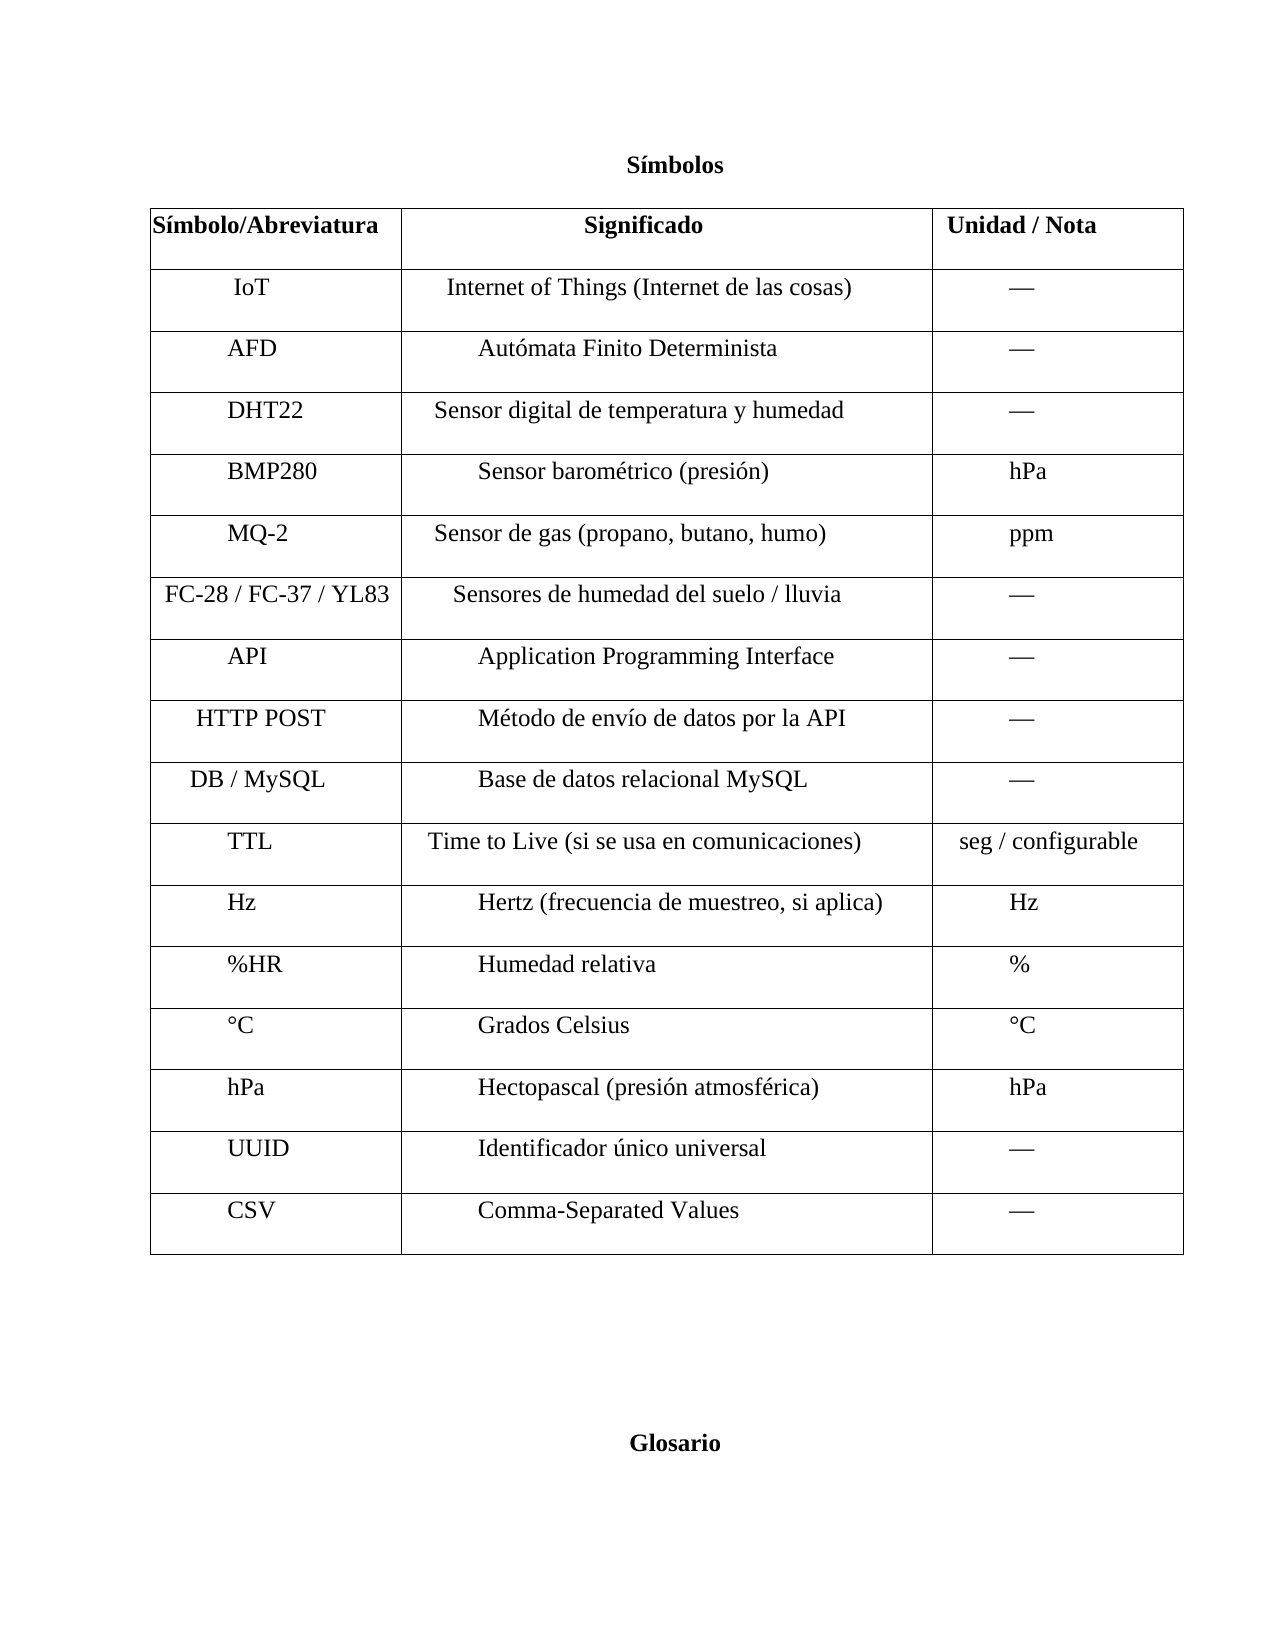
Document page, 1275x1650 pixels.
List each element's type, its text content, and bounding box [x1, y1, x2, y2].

table_cell Hertz (frecuencia de muestreo, si aplica) [402, 886, 932, 946]
table_cell Grados Celsius [402, 1009, 932, 1069]
table_cell Autómata Finito Determinista [402, 332, 932, 392]
table_cell Internet of Things (Internet de las cosas) [402, 270, 932, 331]
table_cell % [933, 947, 1183, 1008]
table_cell FC-28 / FC-37 / YL83 [151, 578, 401, 638]
table_cell hPa [933, 455, 1183, 515]
table_cell Comma-Separated Values [402, 1194, 932, 1254]
table_cell seg / configurable [933, 824, 1183, 885]
table_cell Sensor digital de temperatura y humedad [402, 393, 932, 454]
table_cell Hz [933, 886, 1183, 946]
table_cell Base de datos relacional MySQL [402, 763, 932, 823]
table_cell TTL [151, 824, 401, 885]
table_cell Humedad relativa [402, 947, 932, 1008]
table_cell CSV [151, 1194, 401, 1254]
table_cell Identificador único universal [402, 1132, 932, 1192]
table_cell — [933, 578, 1183, 638]
table_cell IoT [151, 270, 401, 331]
table_cell MQ-2 [151, 516, 401, 577]
table_cell — [933, 701, 1183, 762]
table_cell — [933, 1132, 1183, 1192]
text Glosario [150, 1428, 1125, 1456]
table_cell °C [151, 1009, 401, 1069]
table_cell Hz [151, 886, 401, 946]
table_cell Time to Live (si se usa en comunicaciones) [402, 824, 932, 885]
table_cell — [933, 1194, 1183, 1254]
table_cell Application Programming Interface [402, 640, 932, 700]
table_cell hPa [933, 1070, 1183, 1131]
table_cell BMP280 [151, 455, 401, 515]
table_header Símbolo/Abreviatura [151, 209, 401, 269]
table_header Significado [402, 209, 932, 269]
table_cell %HR [151, 947, 401, 1008]
table_cell ppm [933, 516, 1183, 577]
table_cell Sensores de humedad del suelo / lluvia [402, 578, 932, 638]
table_cell °C [933, 1009, 1183, 1069]
table_cell hPa [151, 1070, 401, 1131]
table_cell DHT22 [151, 393, 401, 454]
table_cell AFD [151, 332, 401, 392]
table_cell Hectopascal (presión atmosférica) [402, 1070, 932, 1131]
table_cell HTTP POST [151, 701, 401, 762]
table_cell Método de envío de datos por la API [402, 701, 932, 762]
table_cell — [933, 640, 1183, 700]
table_cell — [933, 763, 1183, 823]
table_header Unidad / Nota [933, 209, 1183, 269]
table_cell DB / MySQL [151, 763, 401, 823]
table_cell UUID [151, 1132, 401, 1192]
table_cell API [151, 640, 401, 700]
table_cell Sensor barométrico (presión) [402, 455, 932, 515]
table_cell Sensor de gas (propano, butano, humo) [402, 516, 932, 577]
table_cell — [933, 393, 1183, 454]
text Símbolos [150, 150, 1125, 179]
table_cell — [933, 270, 1183, 331]
table_cell — [933, 332, 1183, 392]
